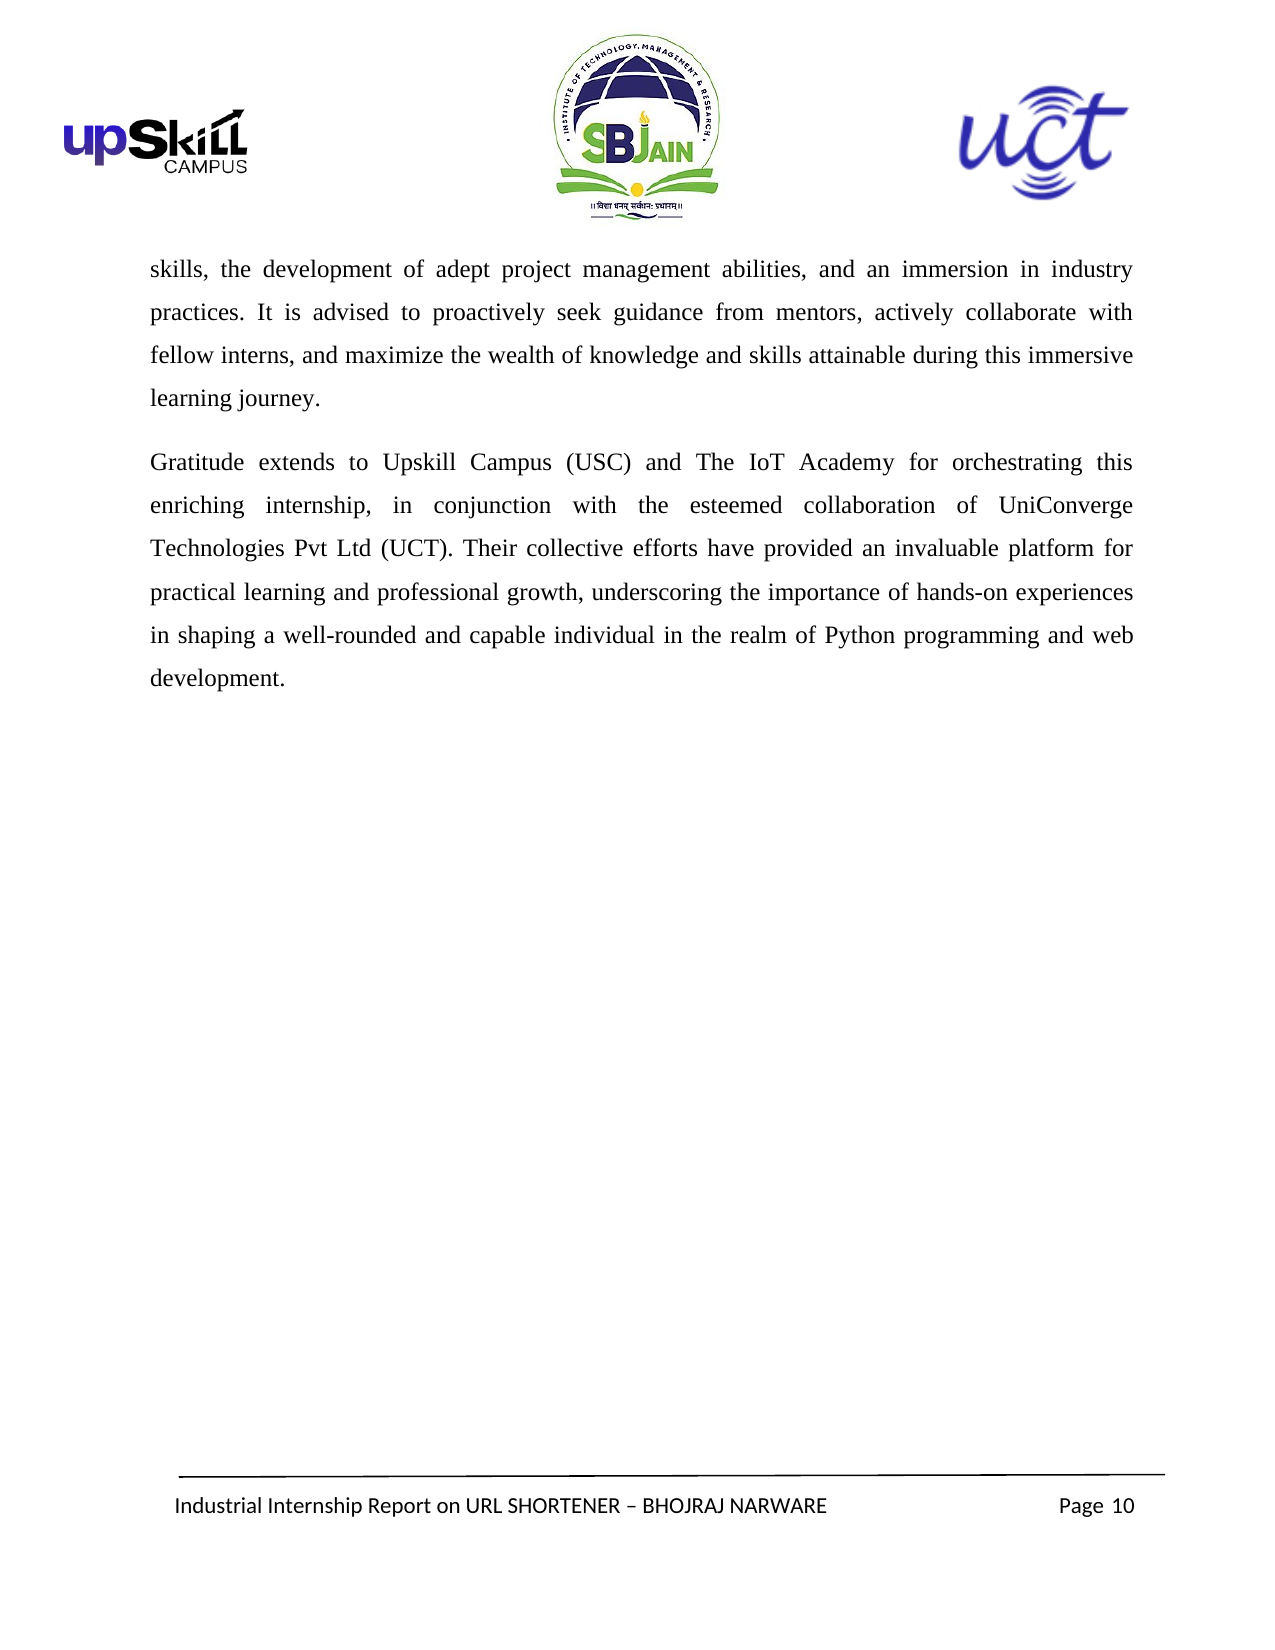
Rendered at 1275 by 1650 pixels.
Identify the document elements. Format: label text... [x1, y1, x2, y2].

picture [32, 96, 279, 177]
picture [956, 76, 1135, 202]
text Gratitude extends to Upskill Campus (USC) and The IoT Academy for orchestrating this enriching internship, in conjunction with the esteemed collaboration of UniConverge Technologies Pvt Ltd (UCT). Their collective efforts have provided an invaluable platform for practical learning and professional growth, underscoring the importance of hands-on experiences in shaping a well-rounded and capable individual in the realm of Python programming and web development. [150, 447, 1134, 692]
picture [539, 28, 736, 226]
